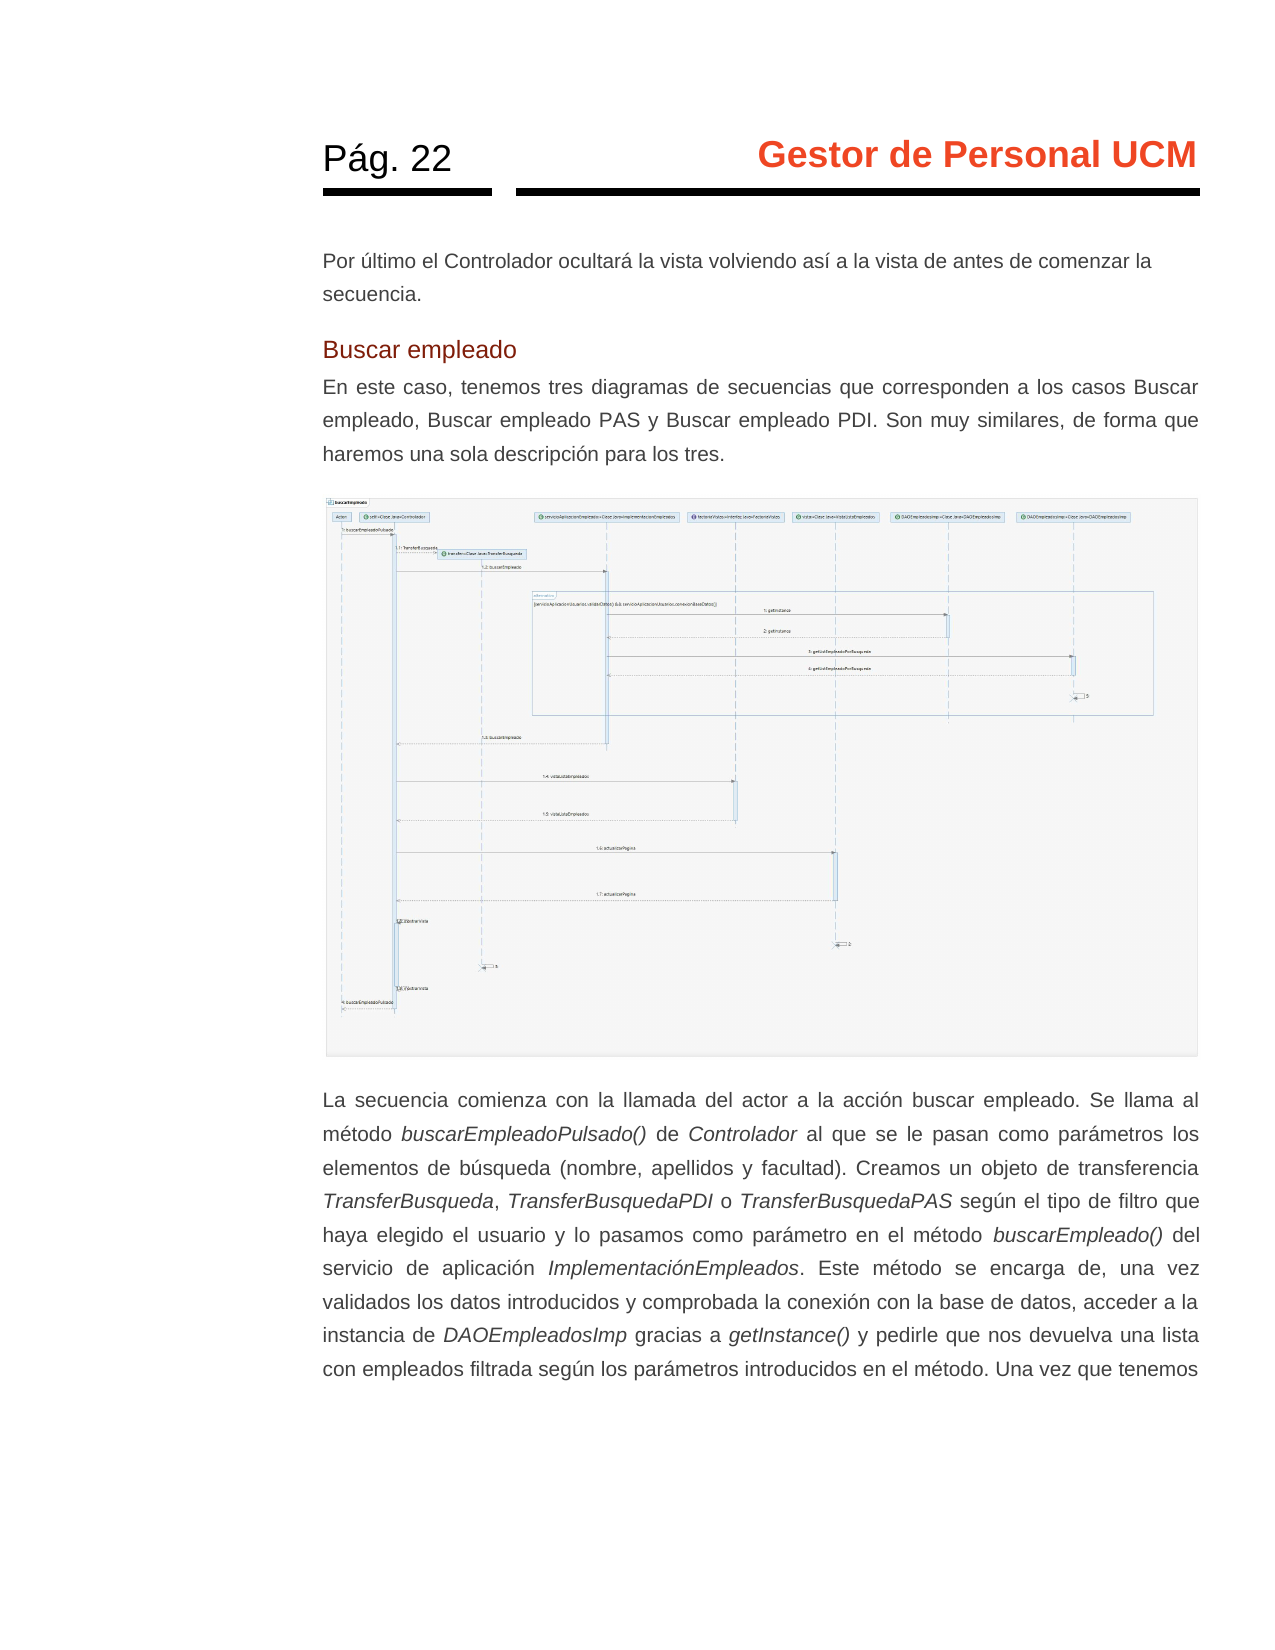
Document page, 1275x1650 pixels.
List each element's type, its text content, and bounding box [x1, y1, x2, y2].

subtitle Buscar empleado [322, 334, 1200, 363]
text En este caso, tenemos tres diagramas de secuencias que corresponden a los casos Buscar empleado, Buscar empleado PAS y Buscar empleado PDI. Son muy similares, de forma que haremos una sola descripción para los tres. [322, 375, 1200, 466]
picture [322, 494, 1201, 1060]
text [322, 1088, 1200, 1381]
text Por último el Controlador ocultará la vista volviendo así a la vista de antes de comenzar la secuencia. [322, 249, 1200, 306]
